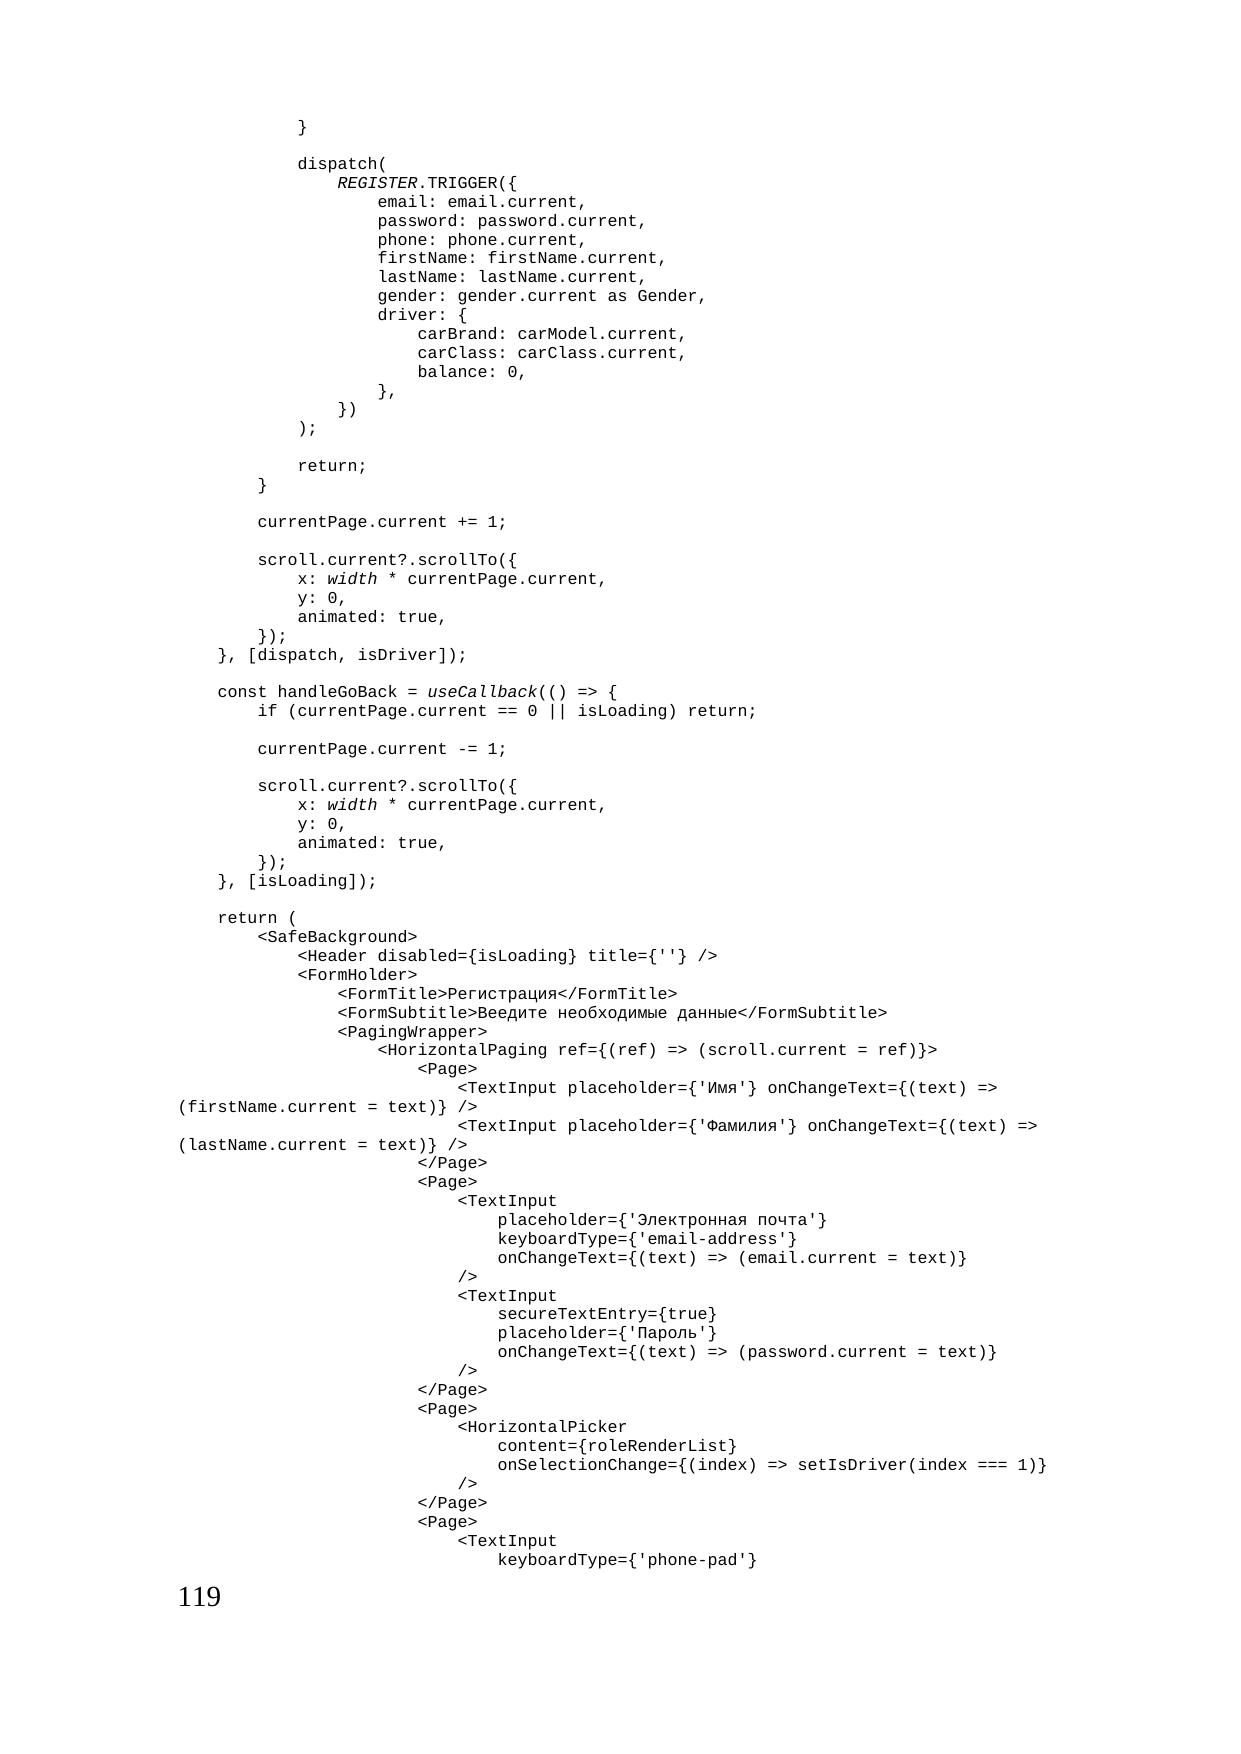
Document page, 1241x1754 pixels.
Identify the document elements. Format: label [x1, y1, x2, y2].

text [177, 118, 1152, 1570]
